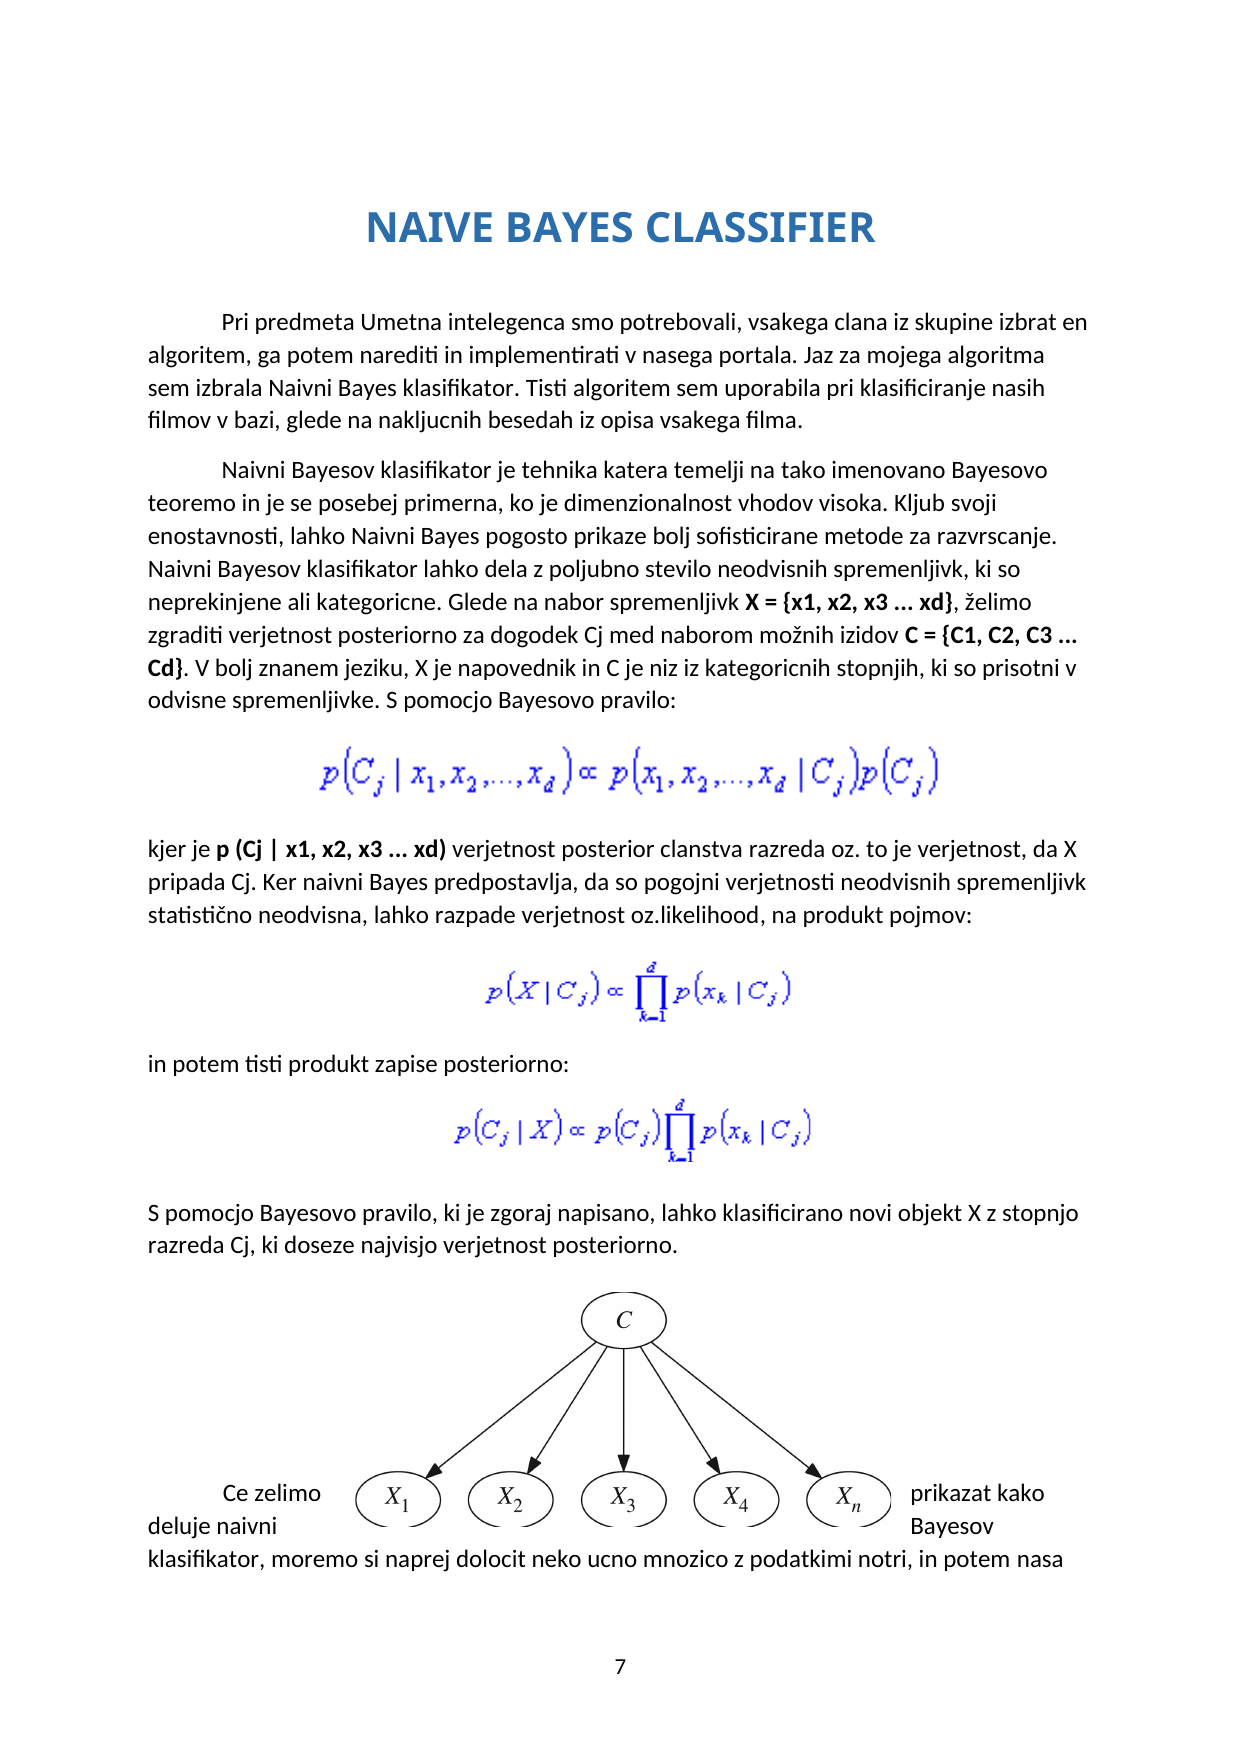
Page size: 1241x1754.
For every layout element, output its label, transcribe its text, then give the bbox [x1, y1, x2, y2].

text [148, 1478, 1093, 1574]
picture [355, 1292, 892, 1527]
picture [451, 1096, 811, 1162]
text Pri predmeta Umetna intelegenca smo potrebovali, vsakega clana iz skupine izbrat en algoritem, ga potem narediti in implementirati v nasega portala. Jaz za mojega algoritma sem izbrala Naivni Bayes klasifikator. Tisti algoritem sem uporabila pri klasificiranje nasih filmov v bazi, glede na nakljucnih besedah iz opisa vsakega filma. [148, 306, 1093, 435]
picture [482, 959, 794, 1022]
subtitle NAIVE BAYES CLASSIFIER [148, 198, 1093, 254]
text Naivni Bayesov klasifikator je tehnika katera temelji na tako imenovano Bayesovo teoremo in je se posebej primerna, ko je dimenzionalnost vhodov visoka. Kljub svoji enostavnosti, lahko Naivni Bayes pogosto prikaze bolj sofisticirane metode za razvrscanje. Naivni Bayesov klasifikator lahko dela z poljubno stevilo neodvisnih spremenljivk, ki so neprekinjene ali kategoricne. Glede na nabor spremenljivk X = {x1, x2, x3 ... xd}, želimo zgraditi verjetnost posteriorno za dogodek Cj med naborom možnih izidov C = {C1, C2, C3 ... Cd}. V bolj znanem jeziku, X je napovednik in C je niz iz kategoricnih stopnjih, ki so prisotni v odvisne spremenljivke. S pomocjo Bayesovo pravilo: [148, 454, 1093, 715]
text S pomocjo Bayesovo pravilo, ki je zgoraj napisano, lahko klasificirano novi objekt X z stopnjo razreda Cj, ki doseze najvisjo verjetnost posteriorno. [148, 1197, 1093, 1260]
text in potem tisti produkt zapise posteriorno: [148, 1048, 1093, 1078]
text kjer je p (Cj | x1, x2, x3 ... xd) verjetnost posterior clanstva razreda oz. to je verjetnost, da X pripada Cj. Ker naivni Bayes predpostavlja, da so pogojni verjetnosti neodvisnih spremenljivk statistično neodvisna, lahko razpade verjetnost oz.likelihood, na produkt pojmov: [148, 833, 1093, 930]
picture [316, 746, 940, 799]
